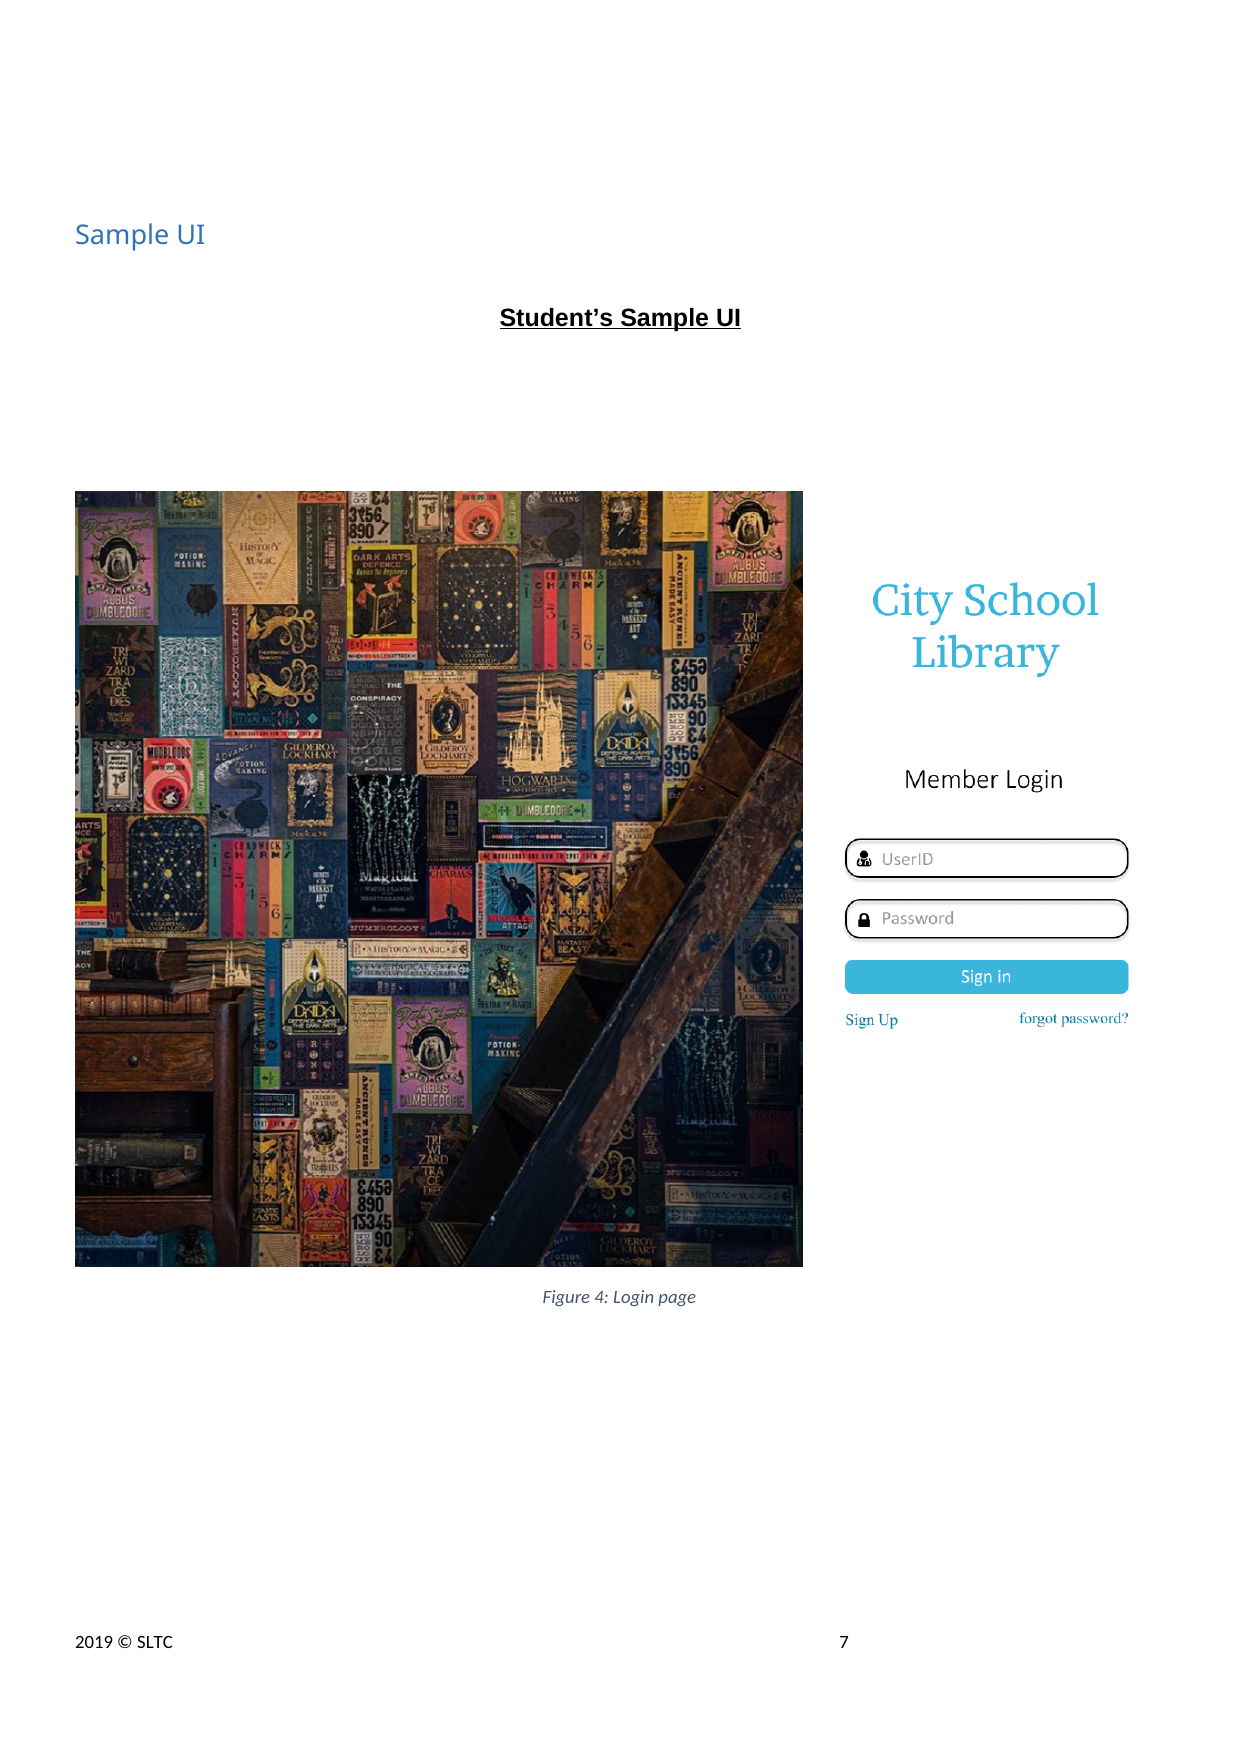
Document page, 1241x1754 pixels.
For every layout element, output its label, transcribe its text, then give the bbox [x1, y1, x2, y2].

text Figure 4: Login page [75, 1285, 1165, 1308]
picture [75, 491, 1166, 1267]
subtitle Sample UI [75, 216, 1165, 252]
text Student’s Sample UI [75, 303, 1165, 332]
